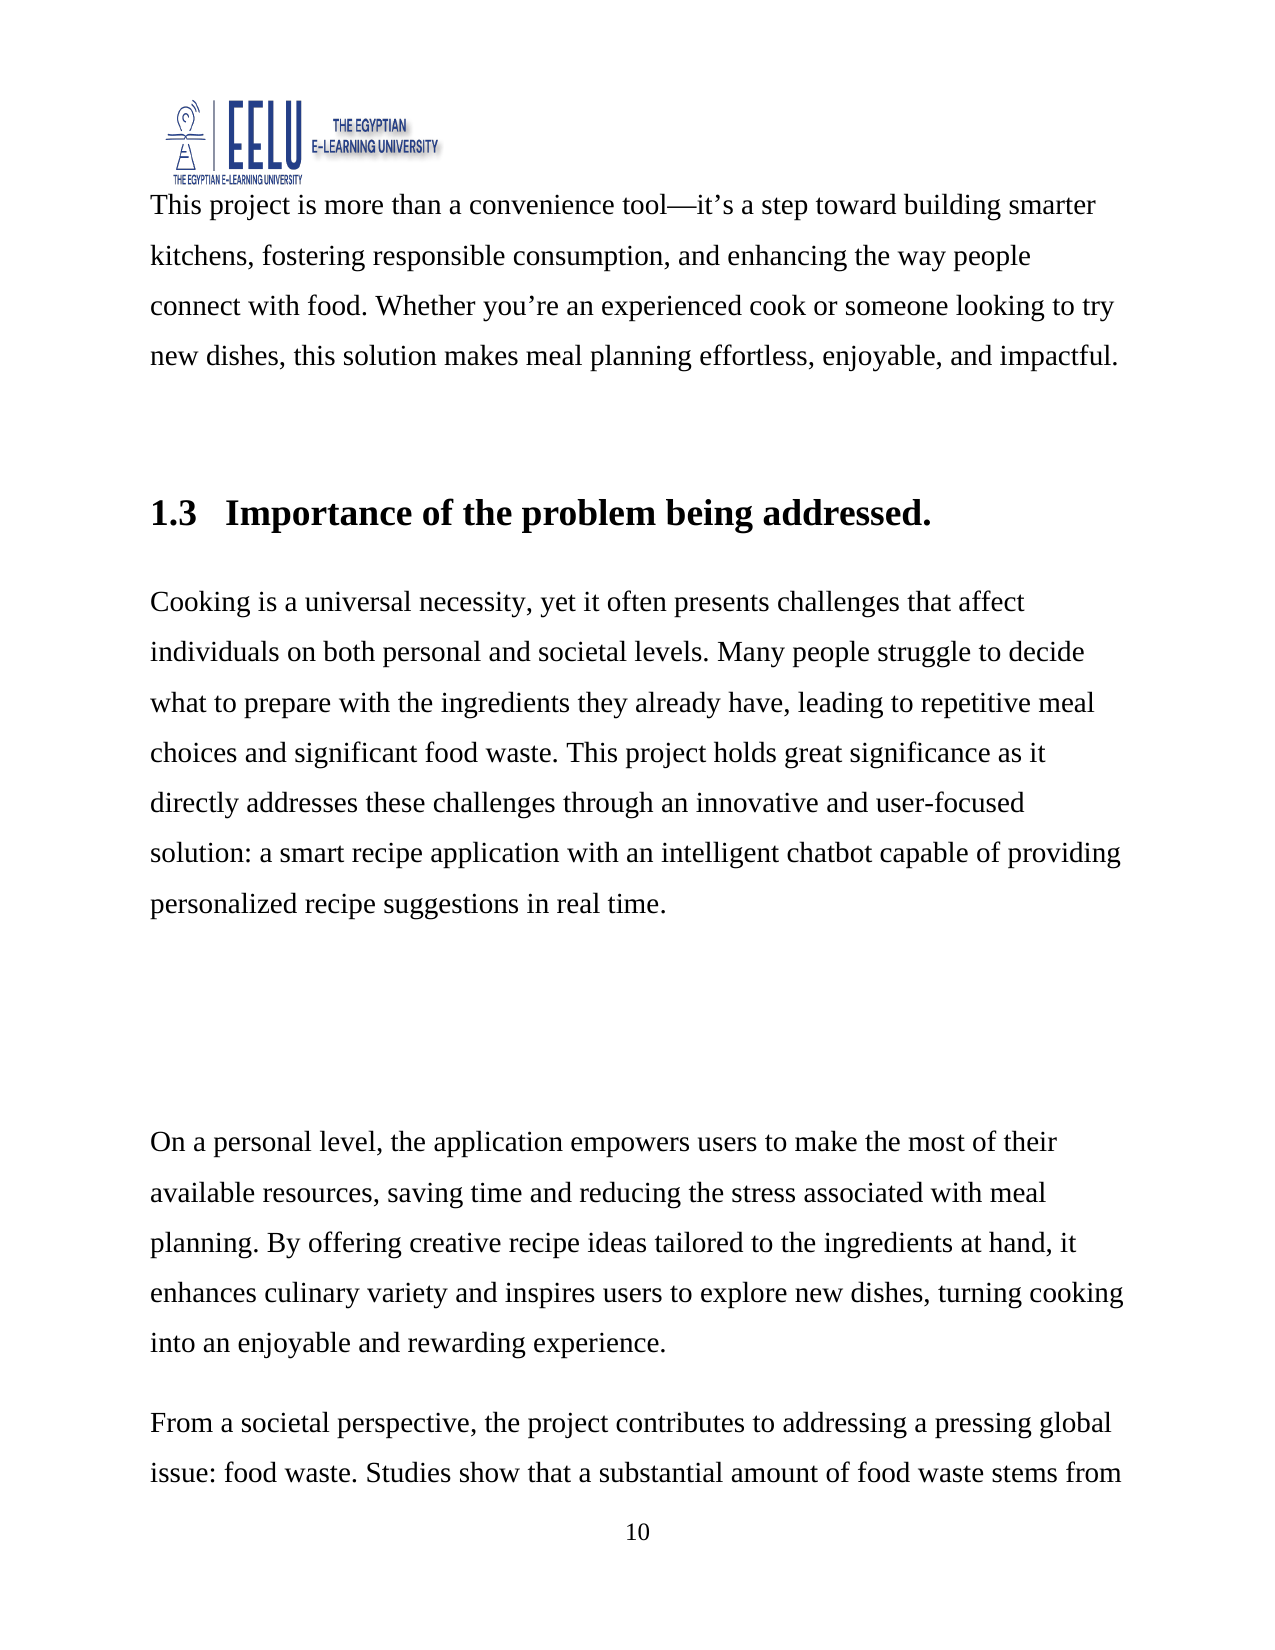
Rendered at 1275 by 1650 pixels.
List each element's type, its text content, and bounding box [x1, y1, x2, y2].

list Importance of the problem being addressed. [150, 490, 1125, 533]
text On a personal level, the application empowers users to make the most of their available resources, saving time and reducing the stress associated with meal planning. By offering creative recipe ideas tailored to the ingredients at hand, it enhances culinary variety and inspires users to explore new dishes, turning cooking into an enjoyable and rewarding experience. [150, 1124, 1125, 1359]
text This project is more than a convenience tool—it’s a step toward building smarter kitchens, fostering responsible consumption, and enhancing the way people connect with food. Whether you’re an experienced cook or someone looking to try new dishes, this solution makes meal planning effortless, enjoyable, and impactful. [150, 187, 1125, 372]
text Cooking is a universal necessity, yet it often presents challenges that affect individuals on both personal and societal levels. Many people struggle to decide what to prepare with the ingredients they already have, leading to repetitive meal choices and significant food waste. This project holds great significance as it directly addresses these challenges through an innovative and user-focused solution: a smart recipe application with an intelligent chatbot capable of providing personalized recipe suggestions in real time. [150, 584, 1125, 919]
picture [150, 75, 444, 188]
